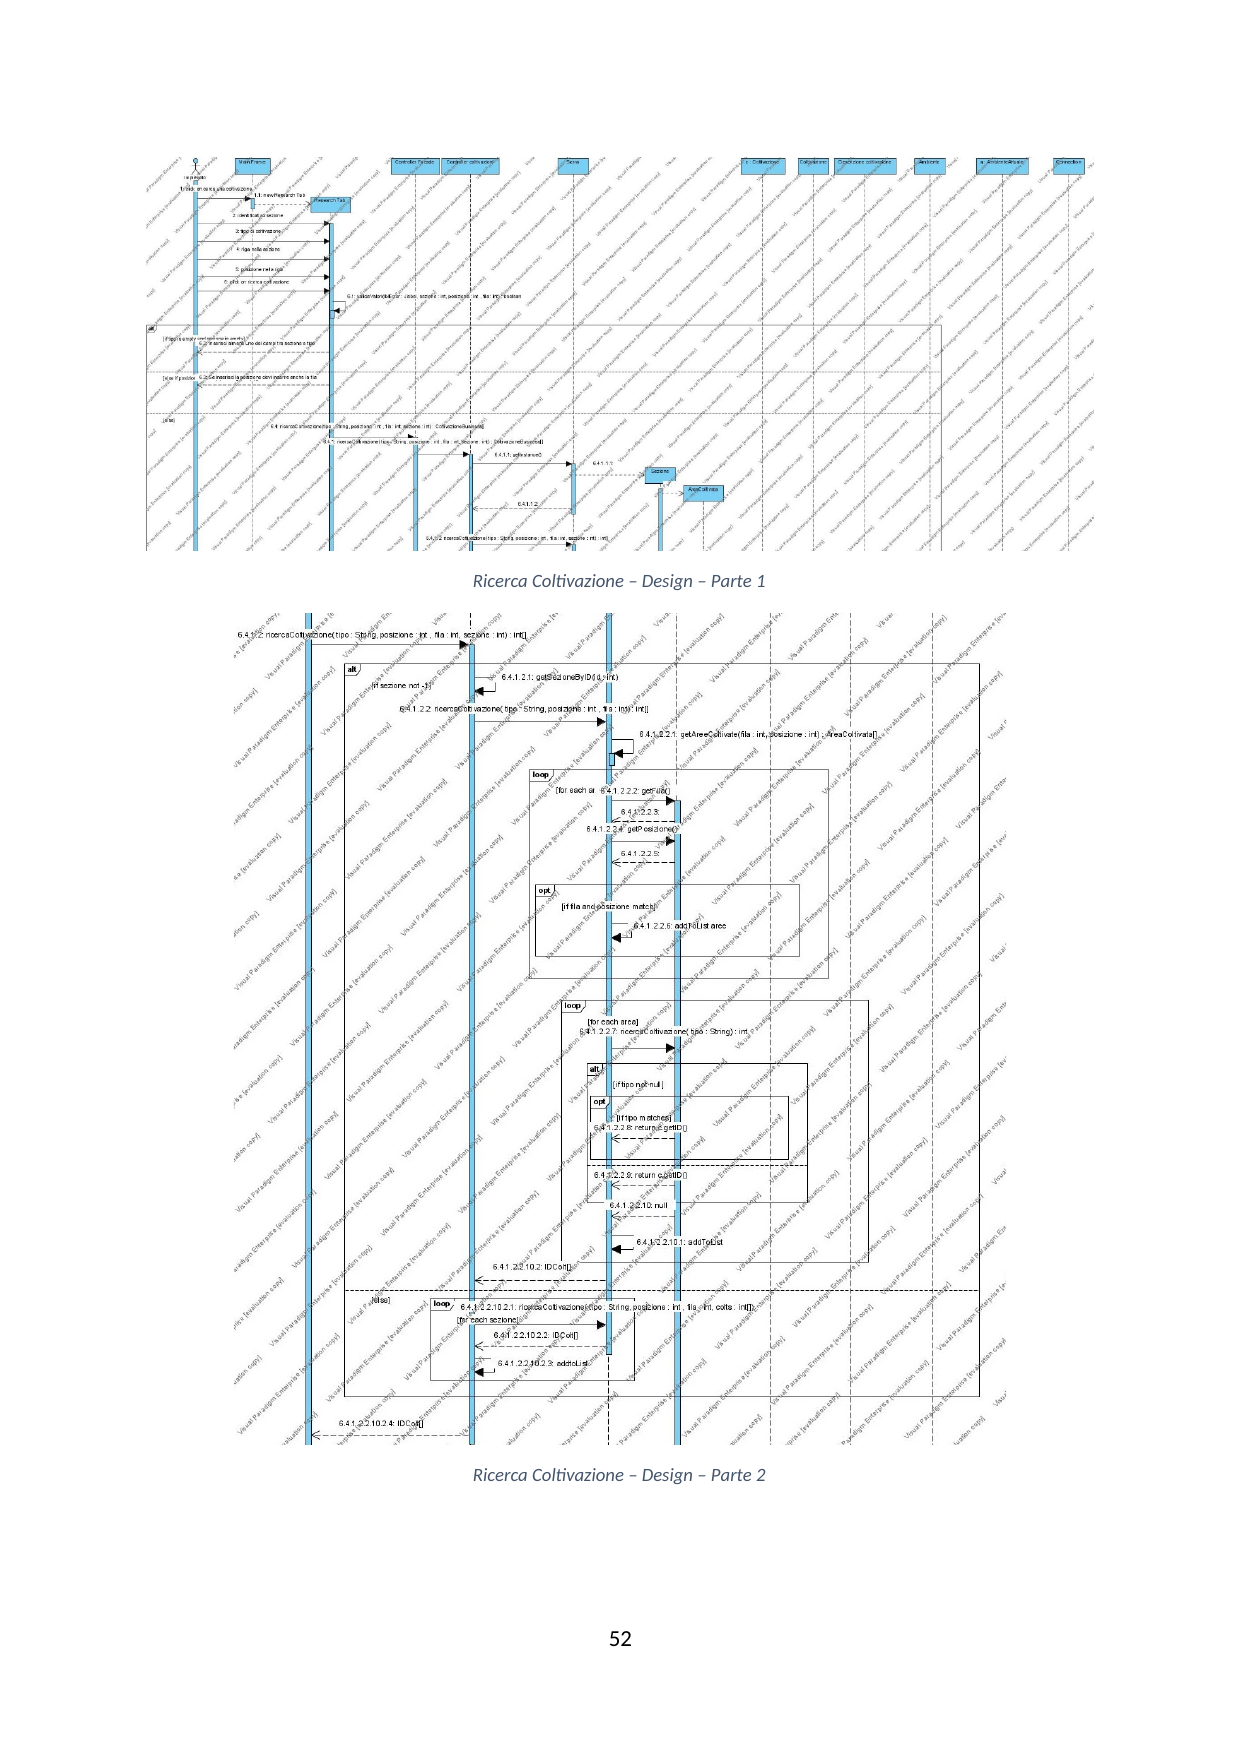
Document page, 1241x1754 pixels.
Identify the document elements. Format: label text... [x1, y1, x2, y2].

text Ricerca Coltivazione – Design – Parte 1 [118, 569, 1122, 592]
text Ricerca Coltivazione – Design – Parte 2 [118, 1463, 1122, 1486]
picture [233, 613, 1007, 1445]
picture [146, 157, 1094, 551]
